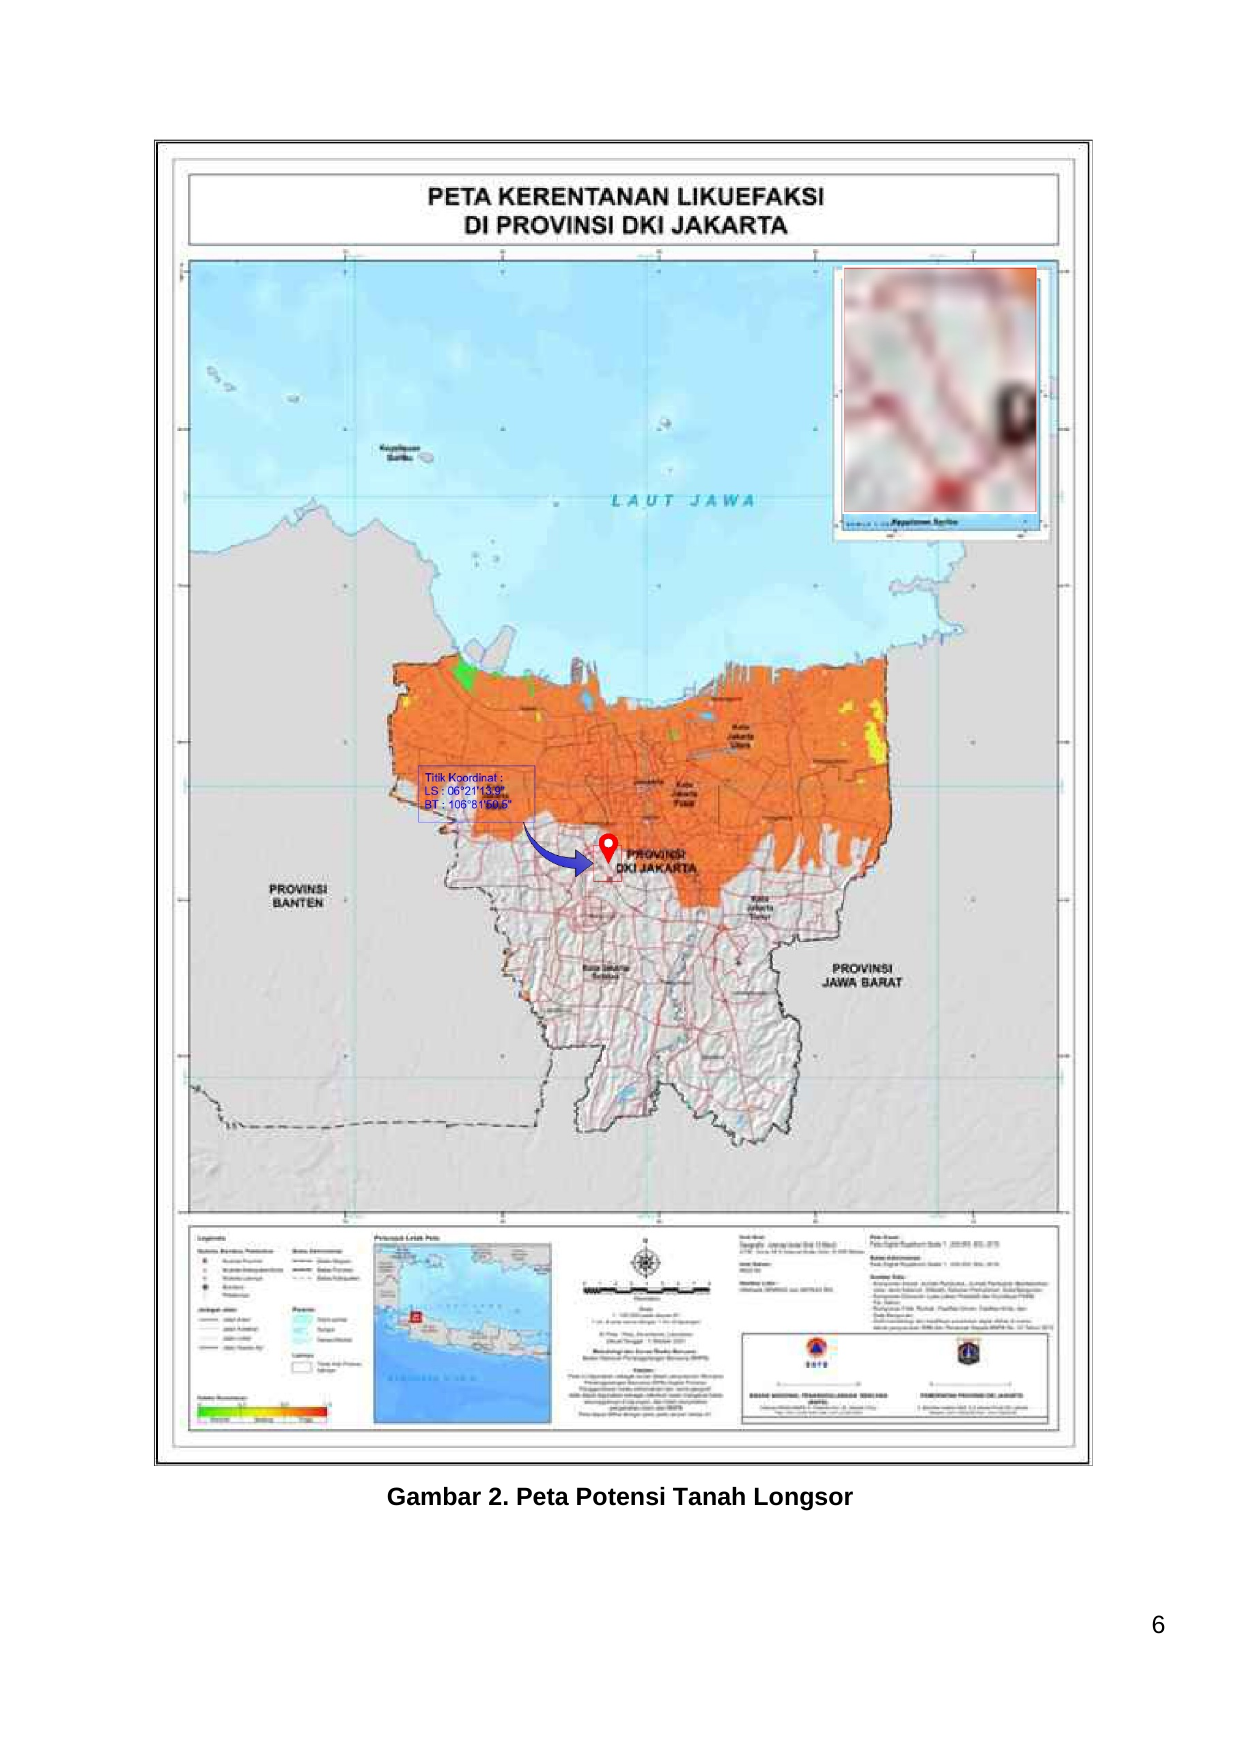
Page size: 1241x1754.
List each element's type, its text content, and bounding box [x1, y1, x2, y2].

picture [147, 127, 1093, 1466]
text Gambar 2. Peta Potensi Tanah Longsor [75, 1482, 1165, 1511]
